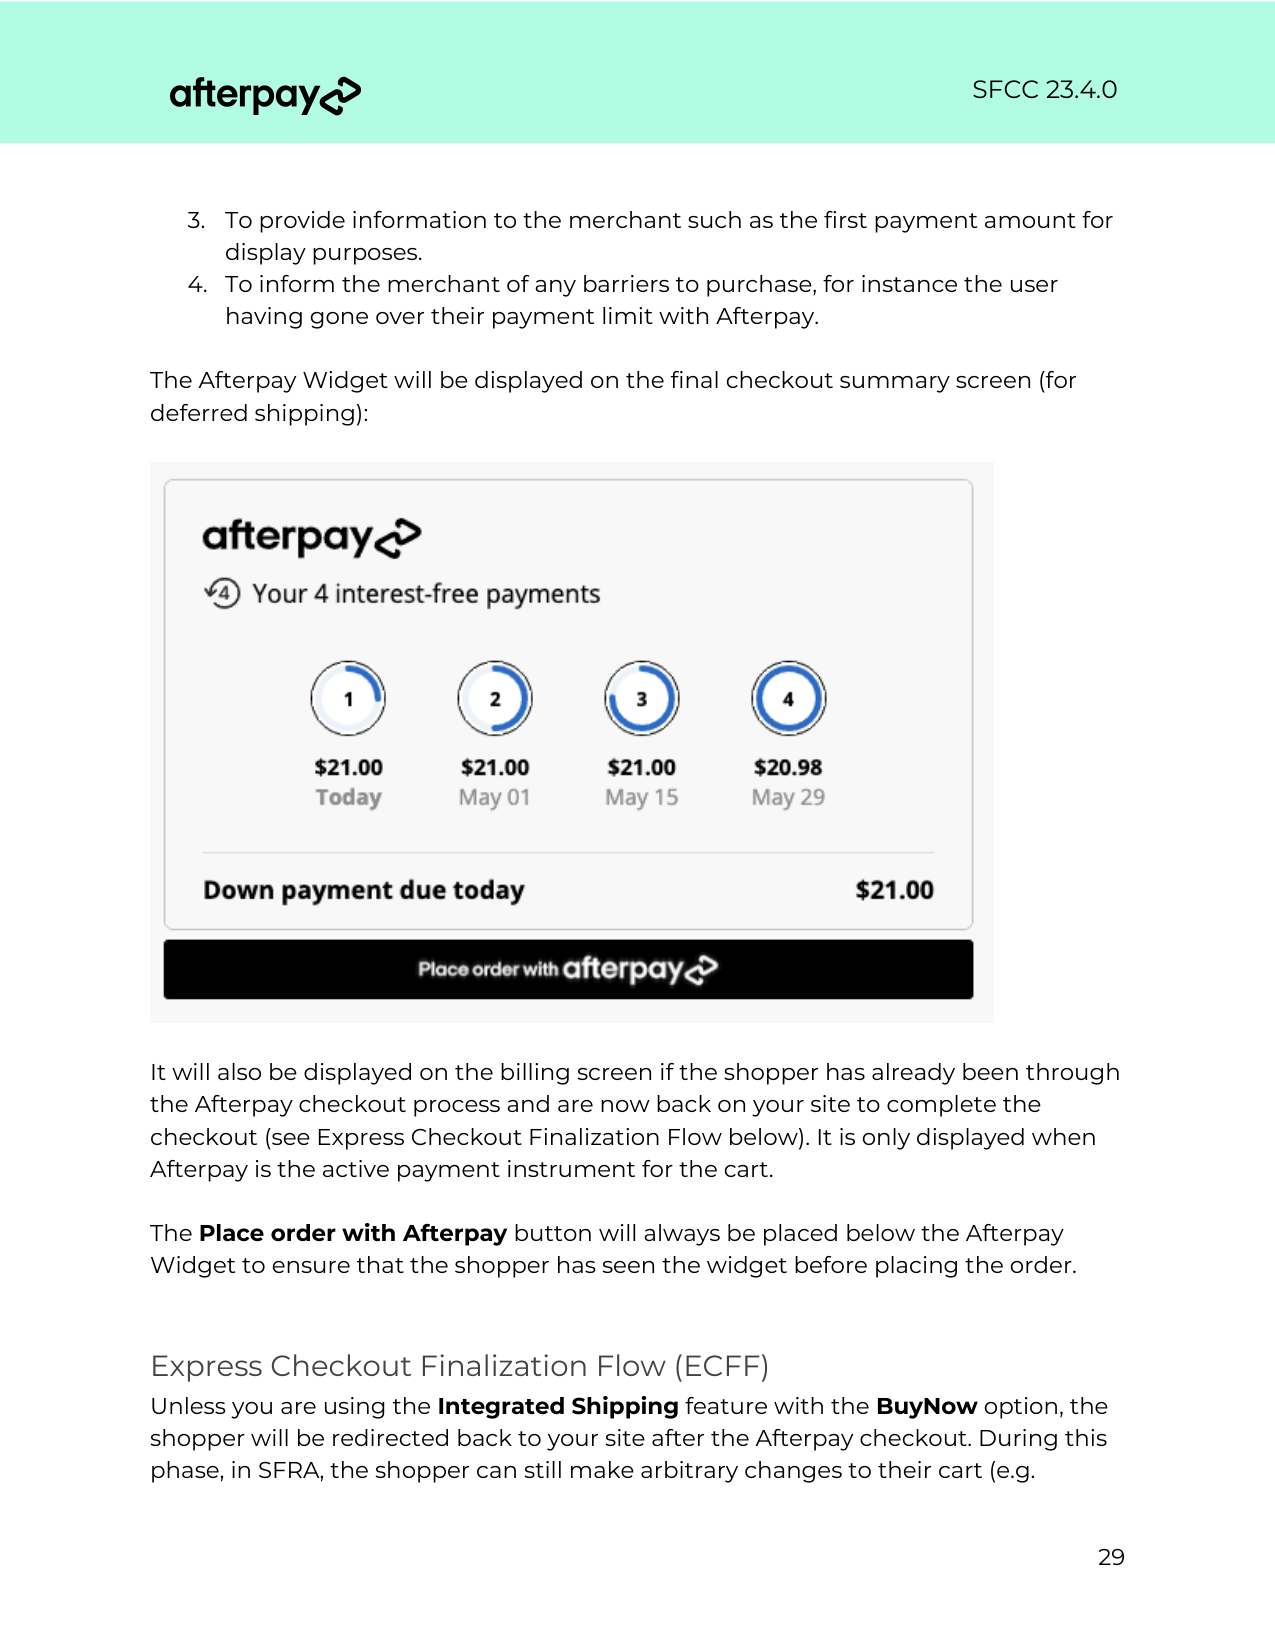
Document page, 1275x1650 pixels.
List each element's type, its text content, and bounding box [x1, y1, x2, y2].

list To provide information to the merchant such as the first payment amount for display purposes. [187, 206, 1125, 266]
subtitle Express Checkout Finalization Flow (ECFF) [150, 1348, 1125, 1384]
text The Place order with Afterpay button will always be placed below the Afterpay Widget to ensure that the shopper has seen the widget before placing the order. [150, 1219, 1125, 1311]
picture [134, 48, 397, 144]
text It will also be displayed on the billing screen if the shopper has already been through the Afterpay checkout process and are now back on your site to complete the checkout (see Express Checkout Finalization Flow below). It is only displayed when Afterpay is the active payment instrument for the cart. [150, 1058, 1125, 1183]
text The Afterpay Widget will be displayed on the final checkout summary screen (for deferred shipping): [150, 367, 1125, 427]
picture [150, 462, 994, 1023]
list To inform the merchant of any barriers to purchase, for instance the user having gone over their payment limit with Afterpay. [187, 270, 1125, 330]
